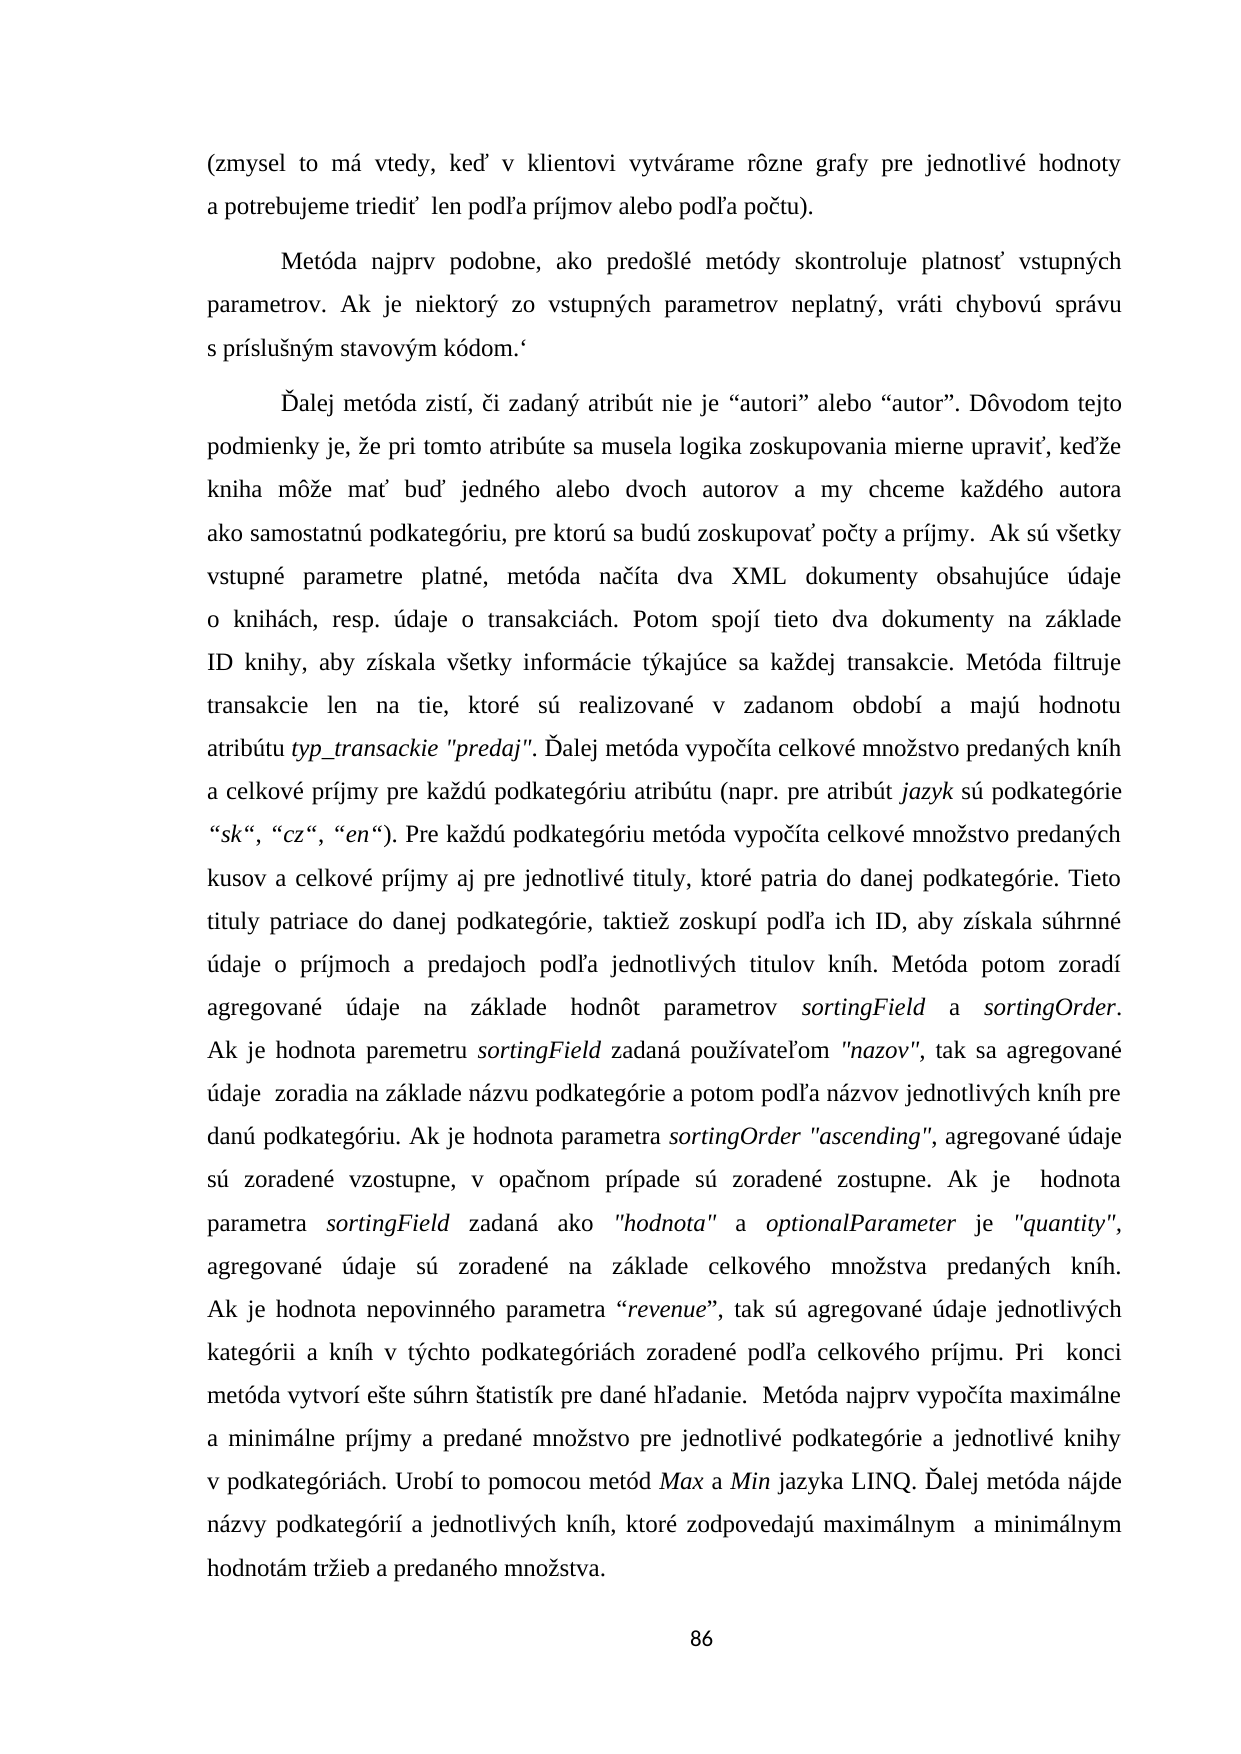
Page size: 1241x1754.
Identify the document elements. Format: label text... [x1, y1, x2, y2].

text Ďalej metóda zistí, či zadaný atribút nie je “autori” alebo “autor”. Dôvodom tejto podmienky je, že pri tomto atribúte sa musela logika zoskupovania mierne upraviť, keďže kniha môže mať buď jedného alebo dvoch autorov a my chceme každého autora ako samostatnú podkategóriu, pre ktorú sa budú zoskupovať počty a príjmy. Ak sú všetky vstupné parametre platné, metóda načíta dva XML dokumenty obsahujúce údaje o knihách, resp. údaje o transakciách. Potom spojí tieto dva dokumenty na základe ID knihy, aby získala všetky informácie týkajúce sa každej transakcie. Metóda filtruje transakcie len na tie, ktoré sú realizované v zadanom období a majú hodnotu atribútu typ_transackie "predaj". Ďalej metóda vypočíta celkové množstvo predaných kníh a celkové príjmy pre každú podkategóriu atribútu (napr. pre atribút jazyk sú podkategórie “sk“, “cz“, “en“). Pre každú podkategóriu metóda vypočíta celkové množstvo predaných kusov a celkové príjmy aj pre jednotlivé tituly, ktoré patria do danej podkategórie. Tieto tituly patriace do danej podkategórie, taktiež zoskupí podľa ich ID, aby získala súhrnné údaje o príjmoch a predajoch podľa jednotlivých titulov kníh. Metóda potom zoradí agregované údaje na základe hodnôt parametrov sortingField a sortingOrder. Ak je hodnota paremetru sortingField zadaná používateľom "nazov", tak sa agregované údaje zoradia na základe názvu podkategórie a potom podľa názvov jednotlivých kníh pre danú podkategóriu. Ak je hodnota parametra sortingOrder "ascending", agregované údaje sú zoradené vzostupne, v opačnom prípade sú zoradené zostupne. Ak je hodnota parametra sortingField zadaná ako "hodnota" a optionalParameter je "quantity", agregované údaje sú zoradené na základe celkového množstva predaných kníh. Ak je hodnota nepovinného parametra “revenue”, tak sú agregované údaje jednotlivých kategórii a kníh v týchto podkategóriách zoradené podľa celkového príjmu. Pri konci metóda vytvorí ešte súhrn štatistík pre dané hľadanie. Metóda najprv vypočíta maximálne a minimálne príjmy a predané množstvo pre jednotlivé podkategórie a jednotlivé knihy v podkategóriách. Urobí to pomocou metód Max a Min jazyka LINQ. Ďalej metóda nájde názvy podkategórií a jednotlivých kníh, ktoré zodpovedajú maximálnym a minimálnym hodnotám tržieb a predaného množstva. [207, 388, 1122, 1581]
text Metóda najprv podobne, ako predošlé metódy skontroluje platnosť vstupných parametrov. Ak je niektorý zo vstupných parametrov neplatný, vráti chybovú správu s príslušným stavovým kódom.‘ [207, 246, 1122, 361]
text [207, 148, 1122, 219]
